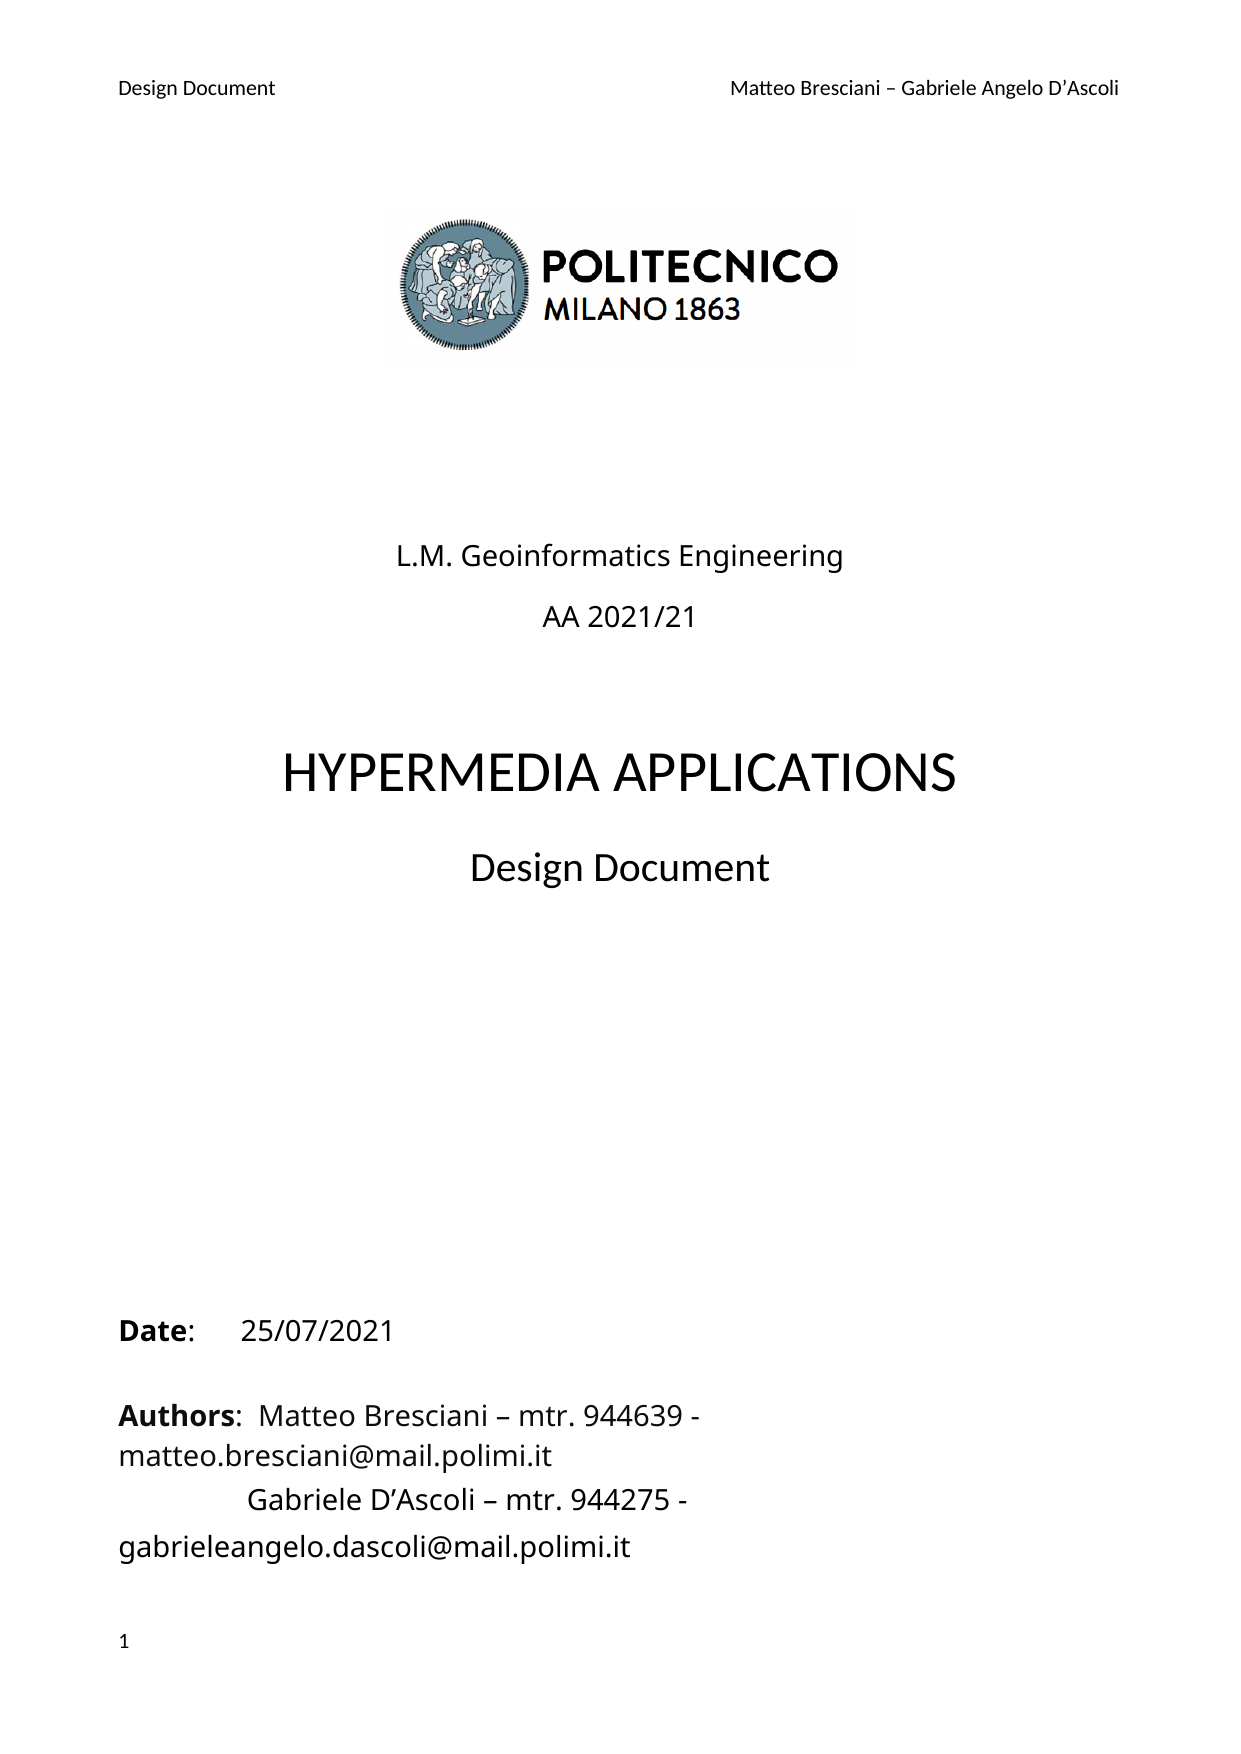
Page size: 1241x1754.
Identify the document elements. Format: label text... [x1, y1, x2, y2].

text L.M. Geoinformatics Engineering [118, 536, 1122, 575]
text AA 2021/21 [118, 596, 1122, 636]
subtitle Authors: Matteo Bresciani – mtr. 944639 - matteo.bresciani@mail.polimi.it [118, 1395, 1122, 1475]
text Gabriele D’Ascoli – mtr. 944275 - gabrieleangelo.dascoli@mail.polimi.it [118, 1479, 1122, 1566]
text Design Document [118, 841, 1122, 891]
text Date: 25/07/2021 [118, 1310, 1122, 1350]
picture [387, 207, 853, 366]
text HYPERMEDIA APPLICATIONS [118, 734, 1122, 806]
